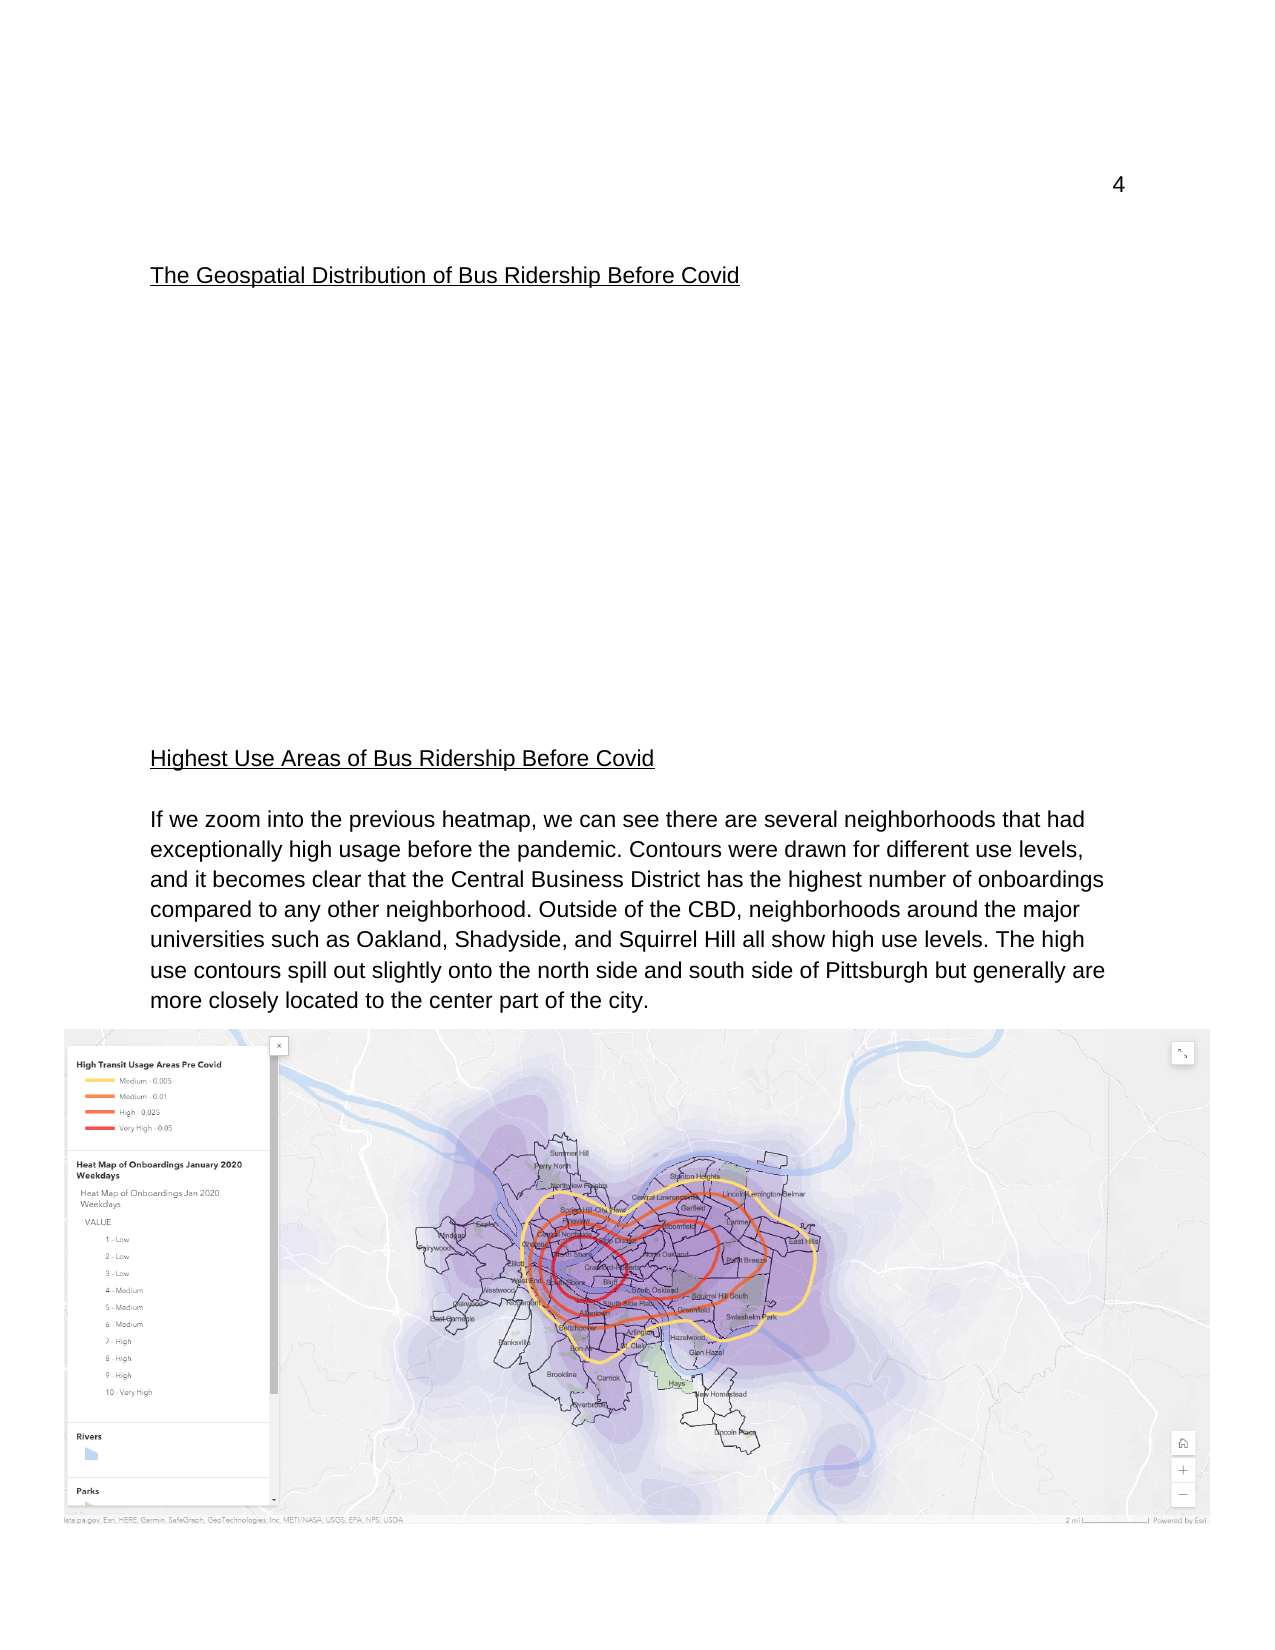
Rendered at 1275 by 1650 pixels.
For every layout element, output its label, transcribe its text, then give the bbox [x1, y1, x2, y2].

text If we zoom into the previous heatmap, we can see there are several neighborhoods that had exceptionally high usage before the pandemic. Contours were drawn for different use levels, and it becomes clear that the Central Business District has the highest number of onboardings compared to any other neighborhood. Outside of the CBD, neighborhoods around the major universities such as Oakland, Shadyside, and Squirrel Hill all show high use levels. The high use contours spill out slightly onto the north side and south side of Pittsburgh but generally are more closely located to the center part of the city. [150, 806, 1125, 1013]
text The Geospatial Distribution of Bus Ridership Before Covid [150, 262, 1125, 288]
picture [64, 1029, 1210, 1524]
text Highest Use Areas of Bus Ridership Before Covid [150, 745, 1125, 772]
